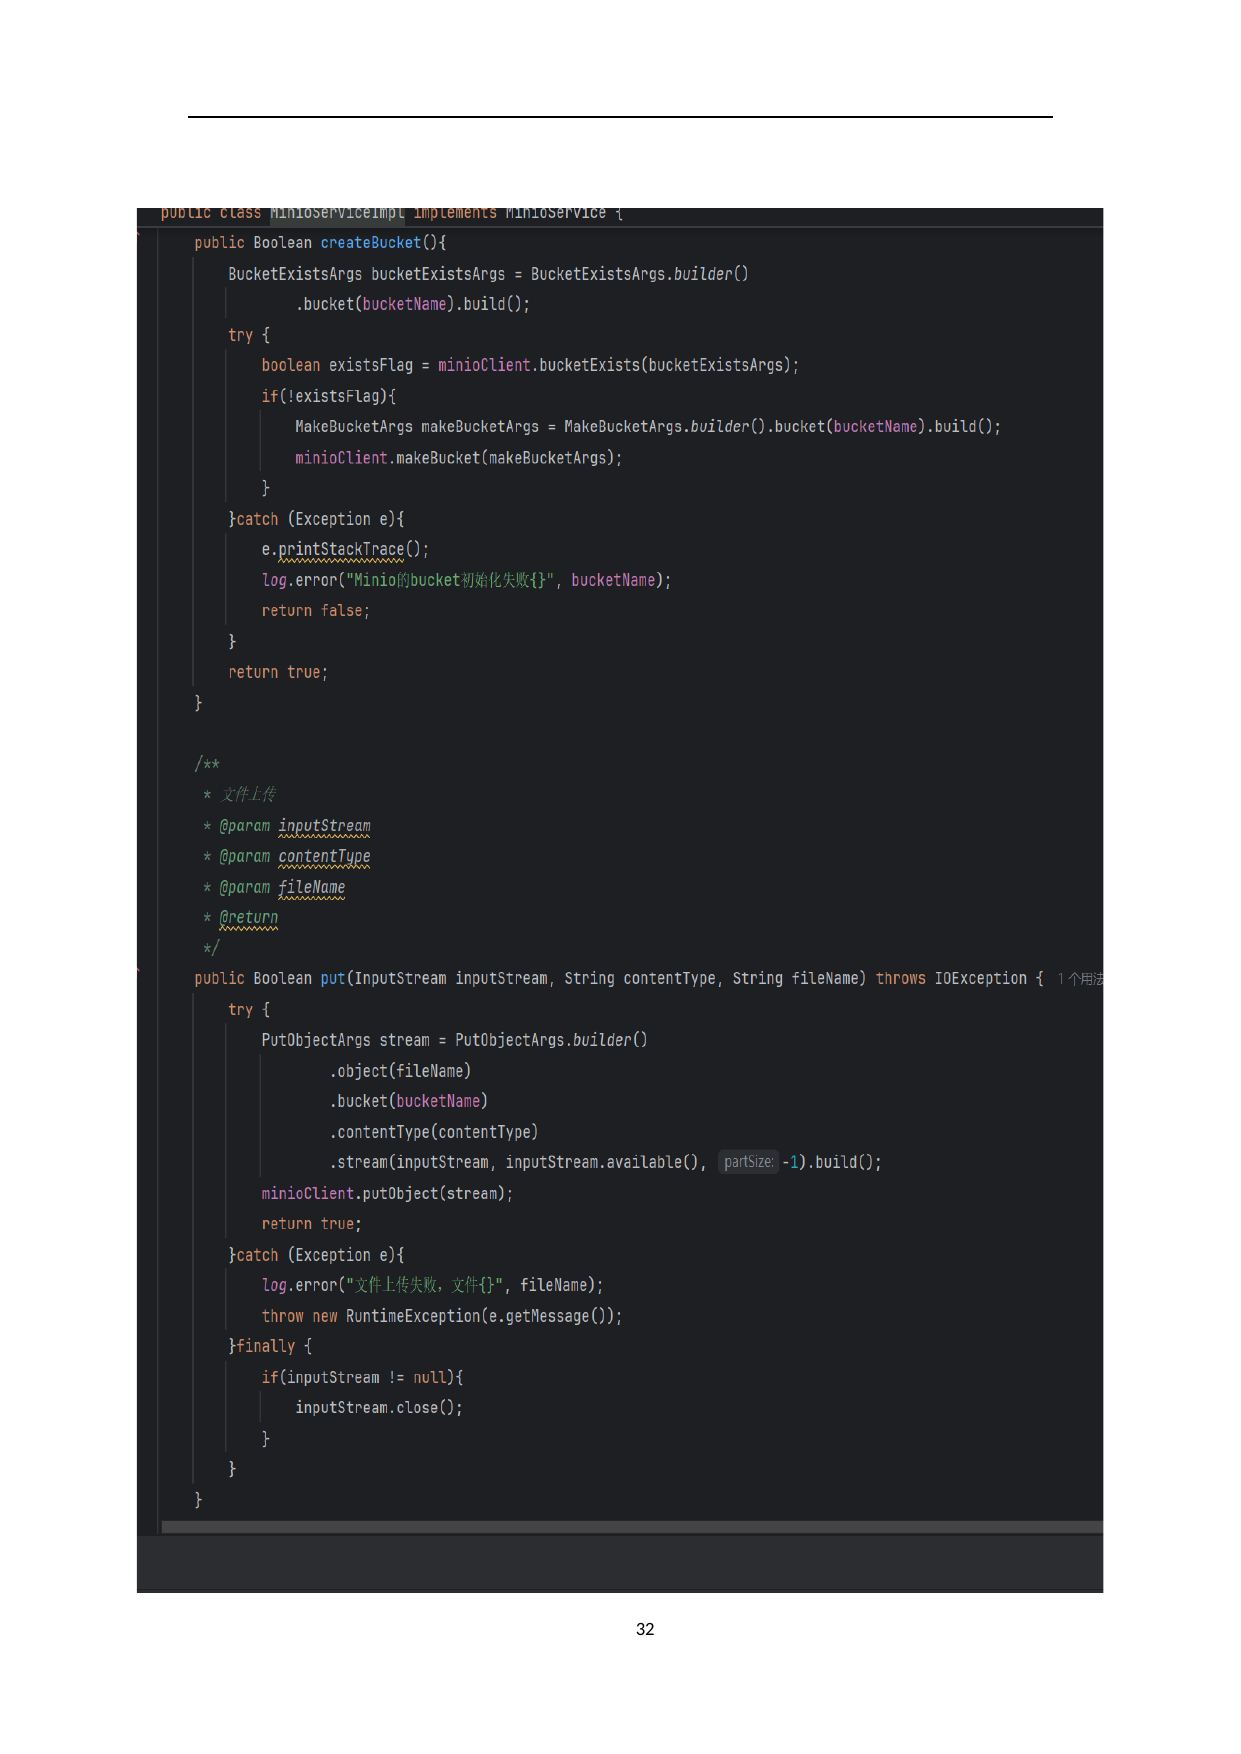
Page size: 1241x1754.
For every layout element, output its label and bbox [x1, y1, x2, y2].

picture [136, 208, 1104, 1593]
